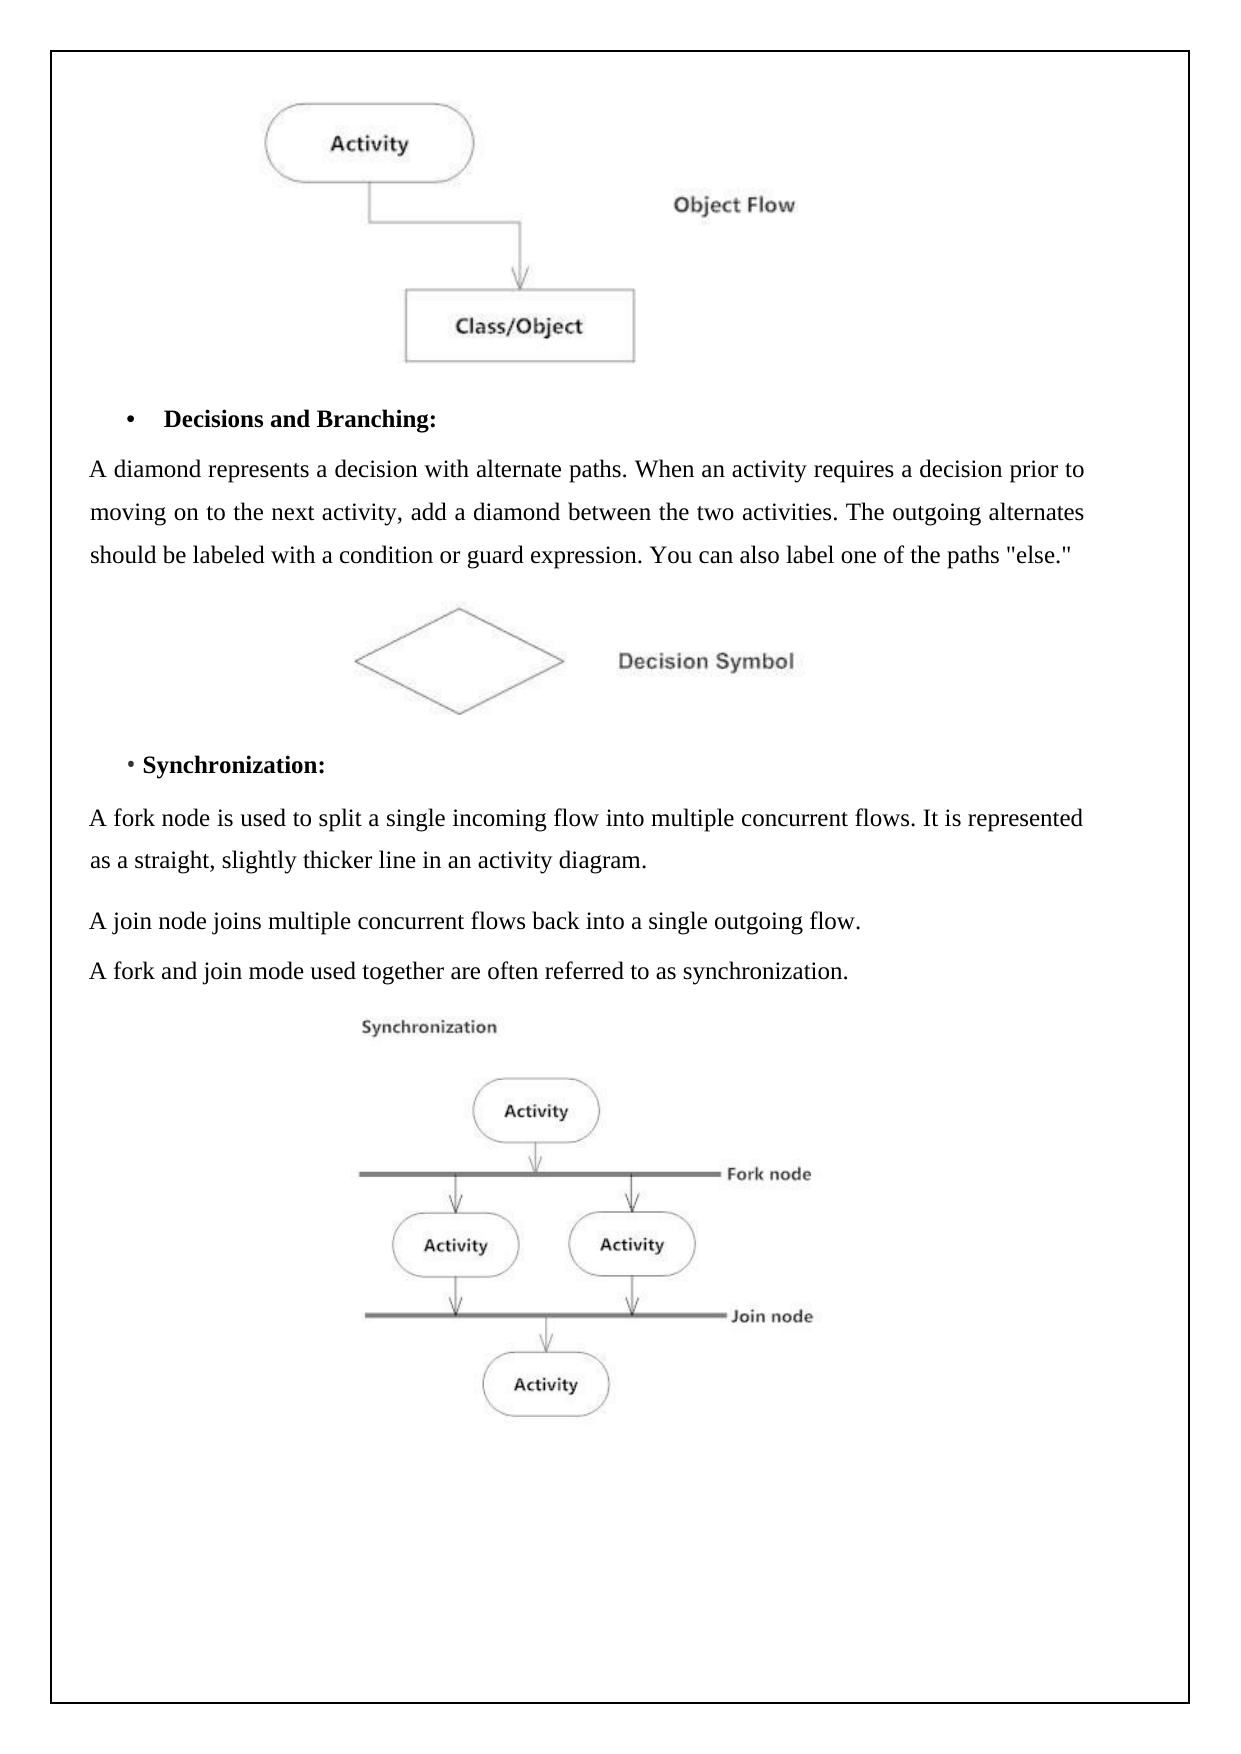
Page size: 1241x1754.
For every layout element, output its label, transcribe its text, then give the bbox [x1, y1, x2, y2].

text A join node joins multiple concurrent flows back into a single outgoing flow. [89, 906, 1086, 935]
text A fork node is used to split a single incoming flow into multiple concurrent flows. It is represented as a straight, slightly thicker line in an activity diagram. [89, 803, 1086, 874]
picture [300, 1006, 874, 1440]
text A fork and join mode used together are often referred to as synchronization. [89, 956, 1086, 985]
picture [235, 88, 940, 384]
text A diamond represents a decision with alternate paths. When an activity requires a decision prior to moving on to the next activity, add a diamond between the two activities. The outgoing alternates should be labeled with a condition or guard expression. You can also label one of the paths "else." [89, 454, 1086, 569]
text • Synchronization: [126, 747, 1086, 781]
list Decisions and Branching: [126, 404, 1086, 433]
picture [330, 601, 845, 726]
